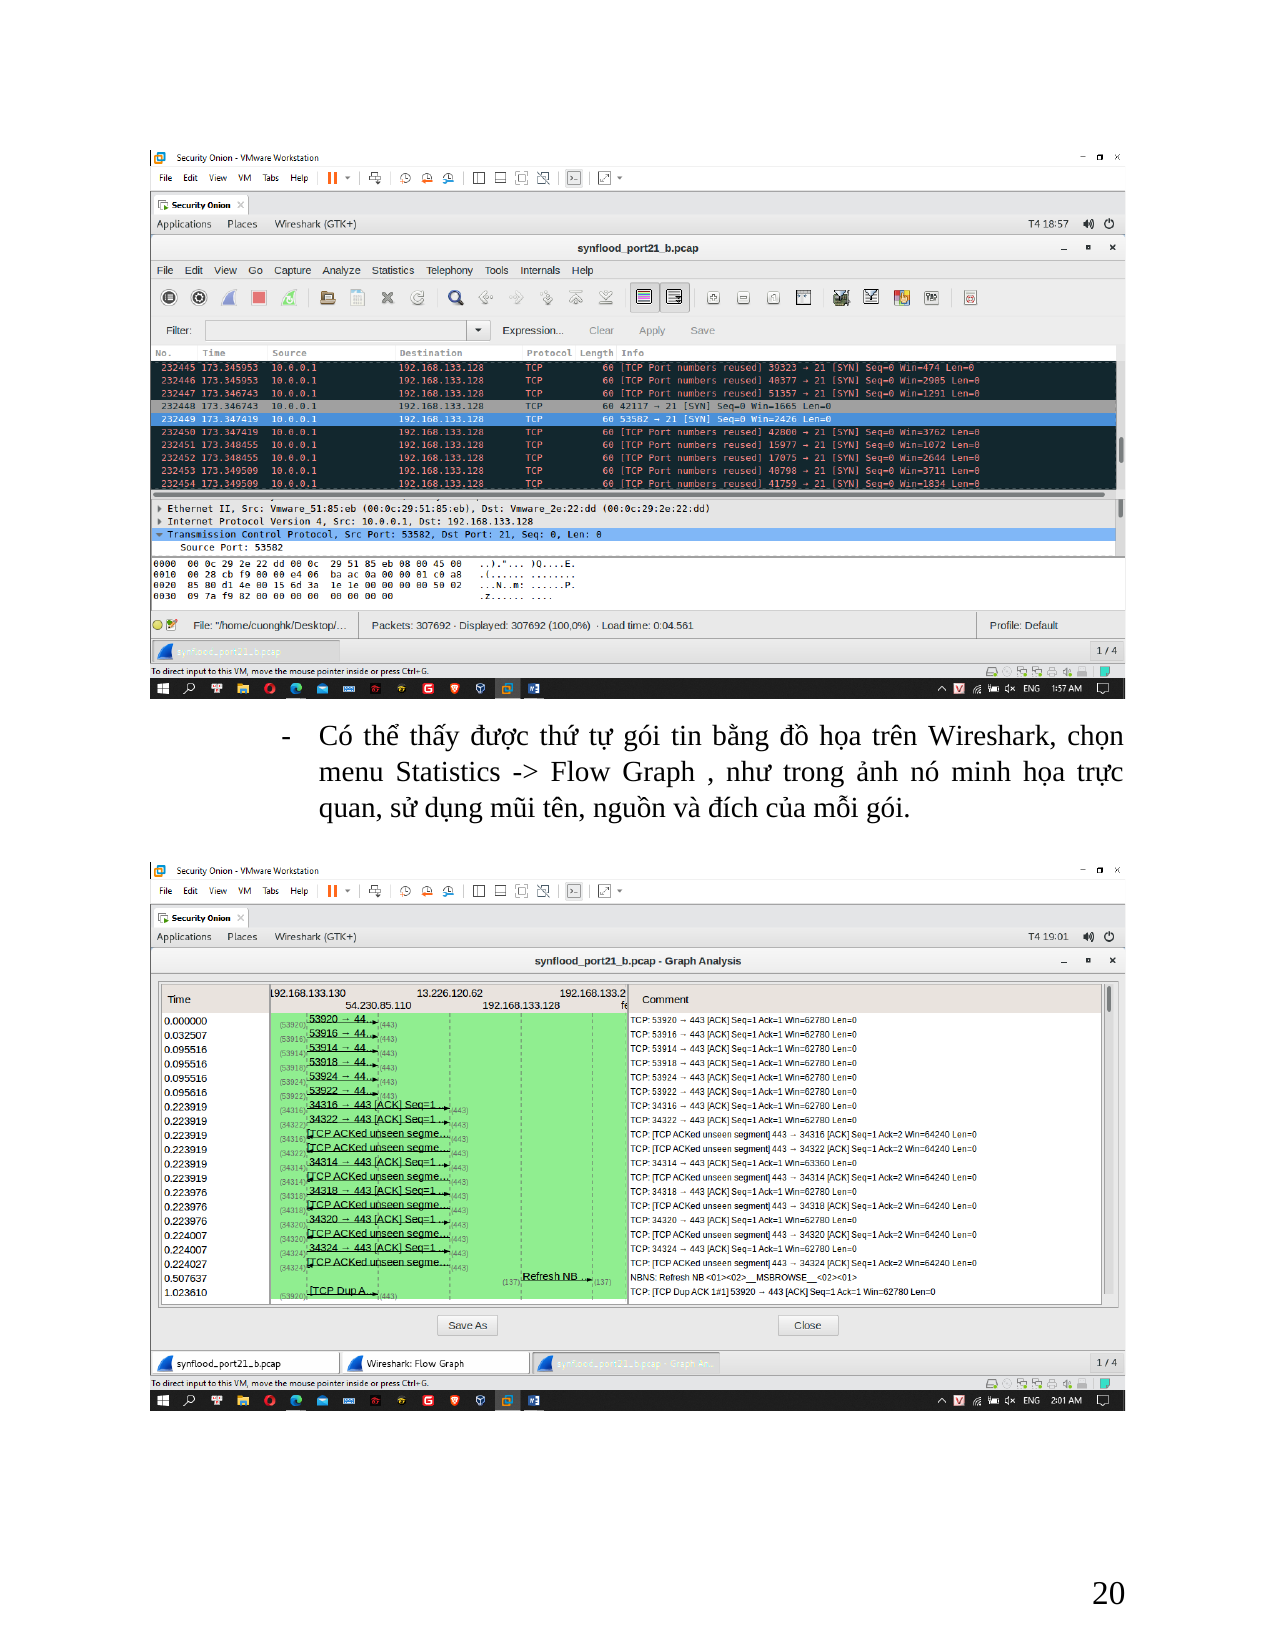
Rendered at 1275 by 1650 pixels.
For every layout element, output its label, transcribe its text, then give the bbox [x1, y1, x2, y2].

picture [150, 862, 1125, 1411]
list Có thể thấy được thứ tự gói tin bằng đồ họa trên Wireshark, chọn menu Statistics -> Flow Graph , như trong ảnh nó minh họa trực quan, sử dụng mũi tên, nguồn và đích của mỗi gói. [281, 718, 1125, 824]
picture [150, 150, 1125, 699]
